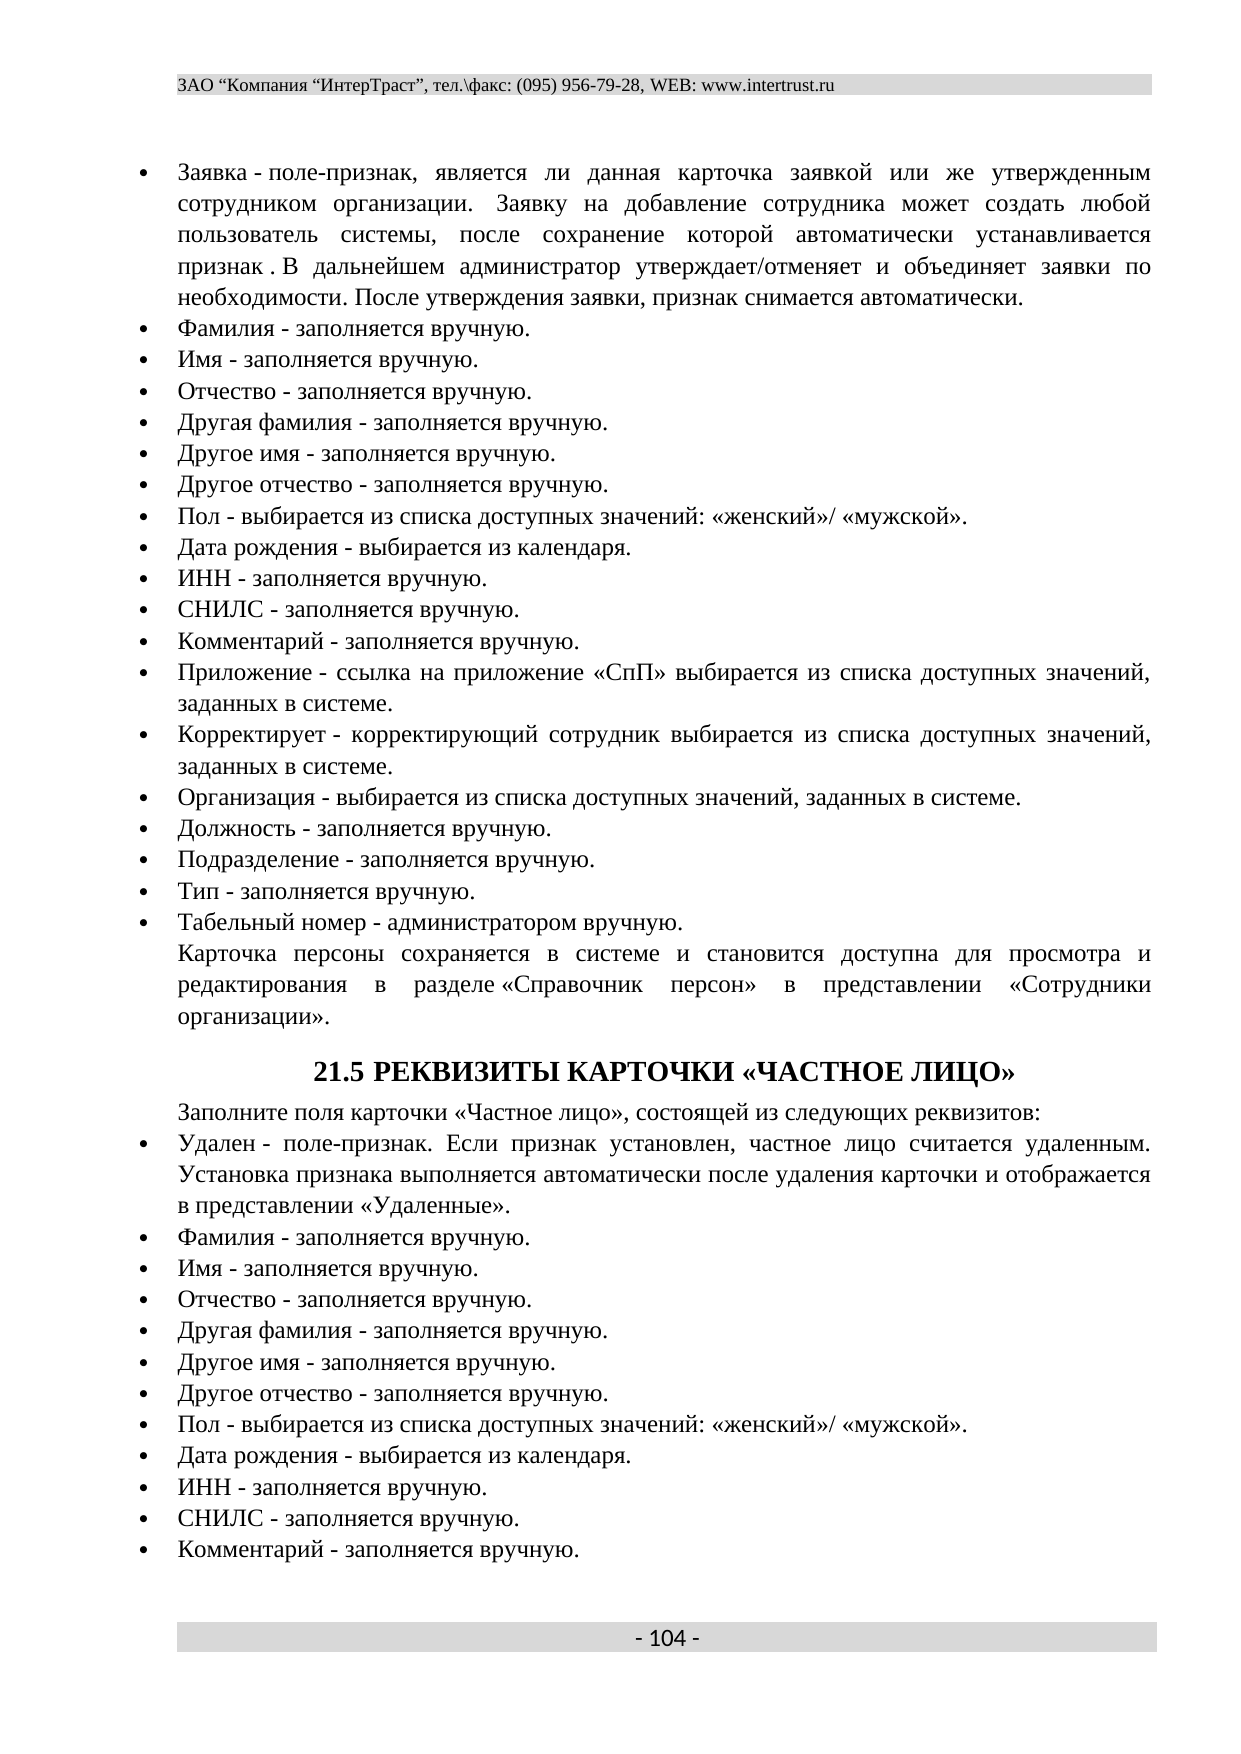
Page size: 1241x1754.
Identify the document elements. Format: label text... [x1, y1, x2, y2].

list Дата рождения - выбирается из календаря. [140, 529, 1152, 561]
list СНИЛС - заполняется вручную. [140, 592, 1152, 623]
list Другое имя - заполняется вручную. [140, 436, 1152, 467]
list Отчество - заполняется вручную. [140, 373, 1152, 404]
list Другая фамилия - заполняется вручную. [140, 404, 1152, 436]
list Фамилия - заполняется вручную. [140, 1219, 1152, 1251]
list Приложение - ссылка на приложение «СпП» выбирается из списка доступных значений, заданных в системе. [140, 654, 1152, 717]
list Организация - выбирается из списка доступных значений, заданных в системе. [140, 779, 1152, 811]
list Подразделение - заполняется вручную. [140, 842, 1152, 873]
list ИНН - заполняется вручную. [140, 561, 1152, 592]
list Тип - заполняется вручную. [140, 873, 1152, 904]
list Дата рождения - выбирается из календаря. [140, 1438, 1152, 1469]
list Другое имя - заполняется вручную. [140, 1344, 1152, 1376]
list Другое отчество - заполняется вручную. [140, 1376, 1152, 1407]
list Заявка - поле-признак, является ли данная карточка заявкой или же утвержденным сотрудником организации. Заявку на добавление сотрудника может создать любой пользователь системы, после сохранение которой автоматически устанавливается признак . В дальнейшем администратор утверждает/отменяет и объединяет заявки по необходимости. После утверждения заявки, признак снимается автоматически. [140, 154, 1152, 311]
list Удален - поле-признак. Если признак установлен, частное лицо считается удаленным. Установка признака выполняется автоматически после удаления карточки и отображается в представлении «Удаленные». [140, 1126, 1152, 1219]
list Должность - заполняется вручную. [140, 811, 1152, 842]
list Фамилия - заполняется вручную. [140, 311, 1152, 342]
list Имя - заполняется вручную. [140, 1251, 1152, 1282]
list Комментарий - заполняется вручную. [140, 623, 1152, 654]
list ИНН - заполняется вручную. [140, 1469, 1152, 1501]
subtitle Реквизиты карточки «Частное лицо» [177, 1054, 1152, 1088]
list Пол - выбирается из списка доступных значений: «женский»/ «мужской». [140, 1407, 1152, 1438]
list Пол - выбирается из списка доступных значений: «женский»/ «мужской». [140, 498, 1152, 529]
list Другое отчество - заполняется вручную. [140, 467, 1152, 498]
list Табельный номер - администратором вручную. [140, 904, 1152, 936]
list Комментарий - заполняется вручную. [140, 1532, 1152, 1563]
list Отчество - заполняется вручную. [140, 1282, 1152, 1313]
list СНИЛС - заполняется вручную. [140, 1501, 1152, 1532]
text Карточка персоны сохраняется в системе и становится доступна для просмотра и редактирования в разделе «Справочник персон» в представлении «Сотрудники организации». [177, 936, 1152, 1029]
text Заполните поля карточки «Частное лицо», состоящей из следующих реквизитов: [177, 1094, 1152, 1126]
list Имя - заполняется вручную. [140, 342, 1152, 373]
list Другая фамилия - заполняется вручную. [140, 1313, 1152, 1344]
list Корректирует - корректирующий сотрудник выбирается из списка доступных значений, заданных в системе. [140, 717, 1152, 779]
